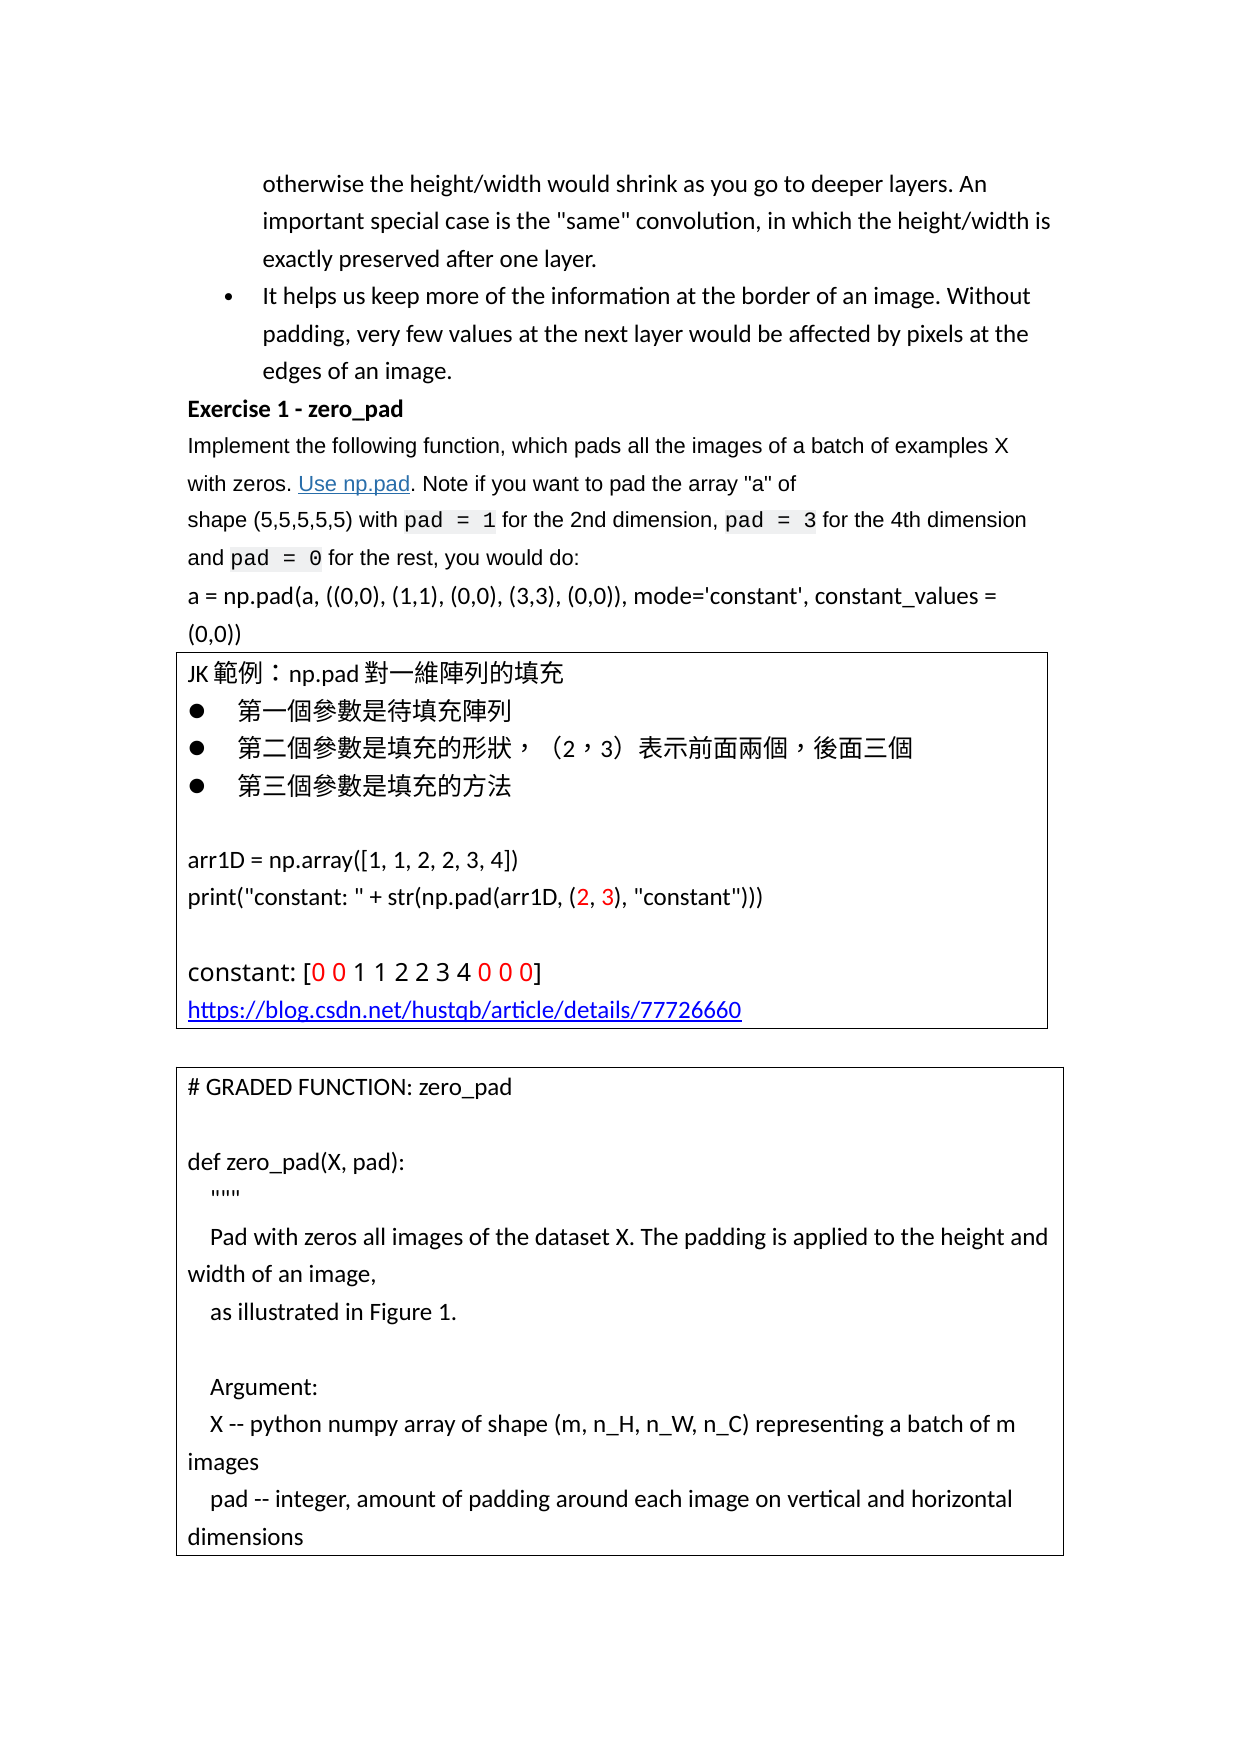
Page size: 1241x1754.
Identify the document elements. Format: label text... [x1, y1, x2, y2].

text a = np.pad(a, ((0,0), (1,1), (0,0), (3,3), (0,0)), mode='constant', constant_values = (0,0)) [187, 577, 1053, 652]
table_header JK範例：np.pad對一維陣列的填充 第一個參數是待填充陣列 第二個參數是填充的形狀，（2，3）表示前面兩個，後面三個 第三個參數是填充的方法 arr1D = np.array([1, 1, 2, 2, 3, 4]) print("constant: " + str(np.pad(arr1D, (2, 3), "constant"))) constant: [0 0 1 1 2 2 3 4 0 0 0] https://blog.csdn.net/hustqb/article/details/77726660 [177, 653, 1047, 1028]
list It helps us keep more of the information at the border of an image. Without padding, very few values at the next layer would be affected by pixels at the edges of an image. [225, 277, 1053, 389]
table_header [177, 1068, 1063, 1555]
text Implement the following function, which pads all the images of a batch of examples X with zeros. Use np.pad. Note if you want to pad the array "a" of shape (5,5,5,5,5) with pad = 1 for the 2nd dimension, pad = 3 for the 4th dimension and pad = 0 for the rest, you would do: [187, 427, 1053, 577]
text Exercise 1 - zero_pad [187, 389, 1053, 427]
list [225, 164, 1053, 277]
